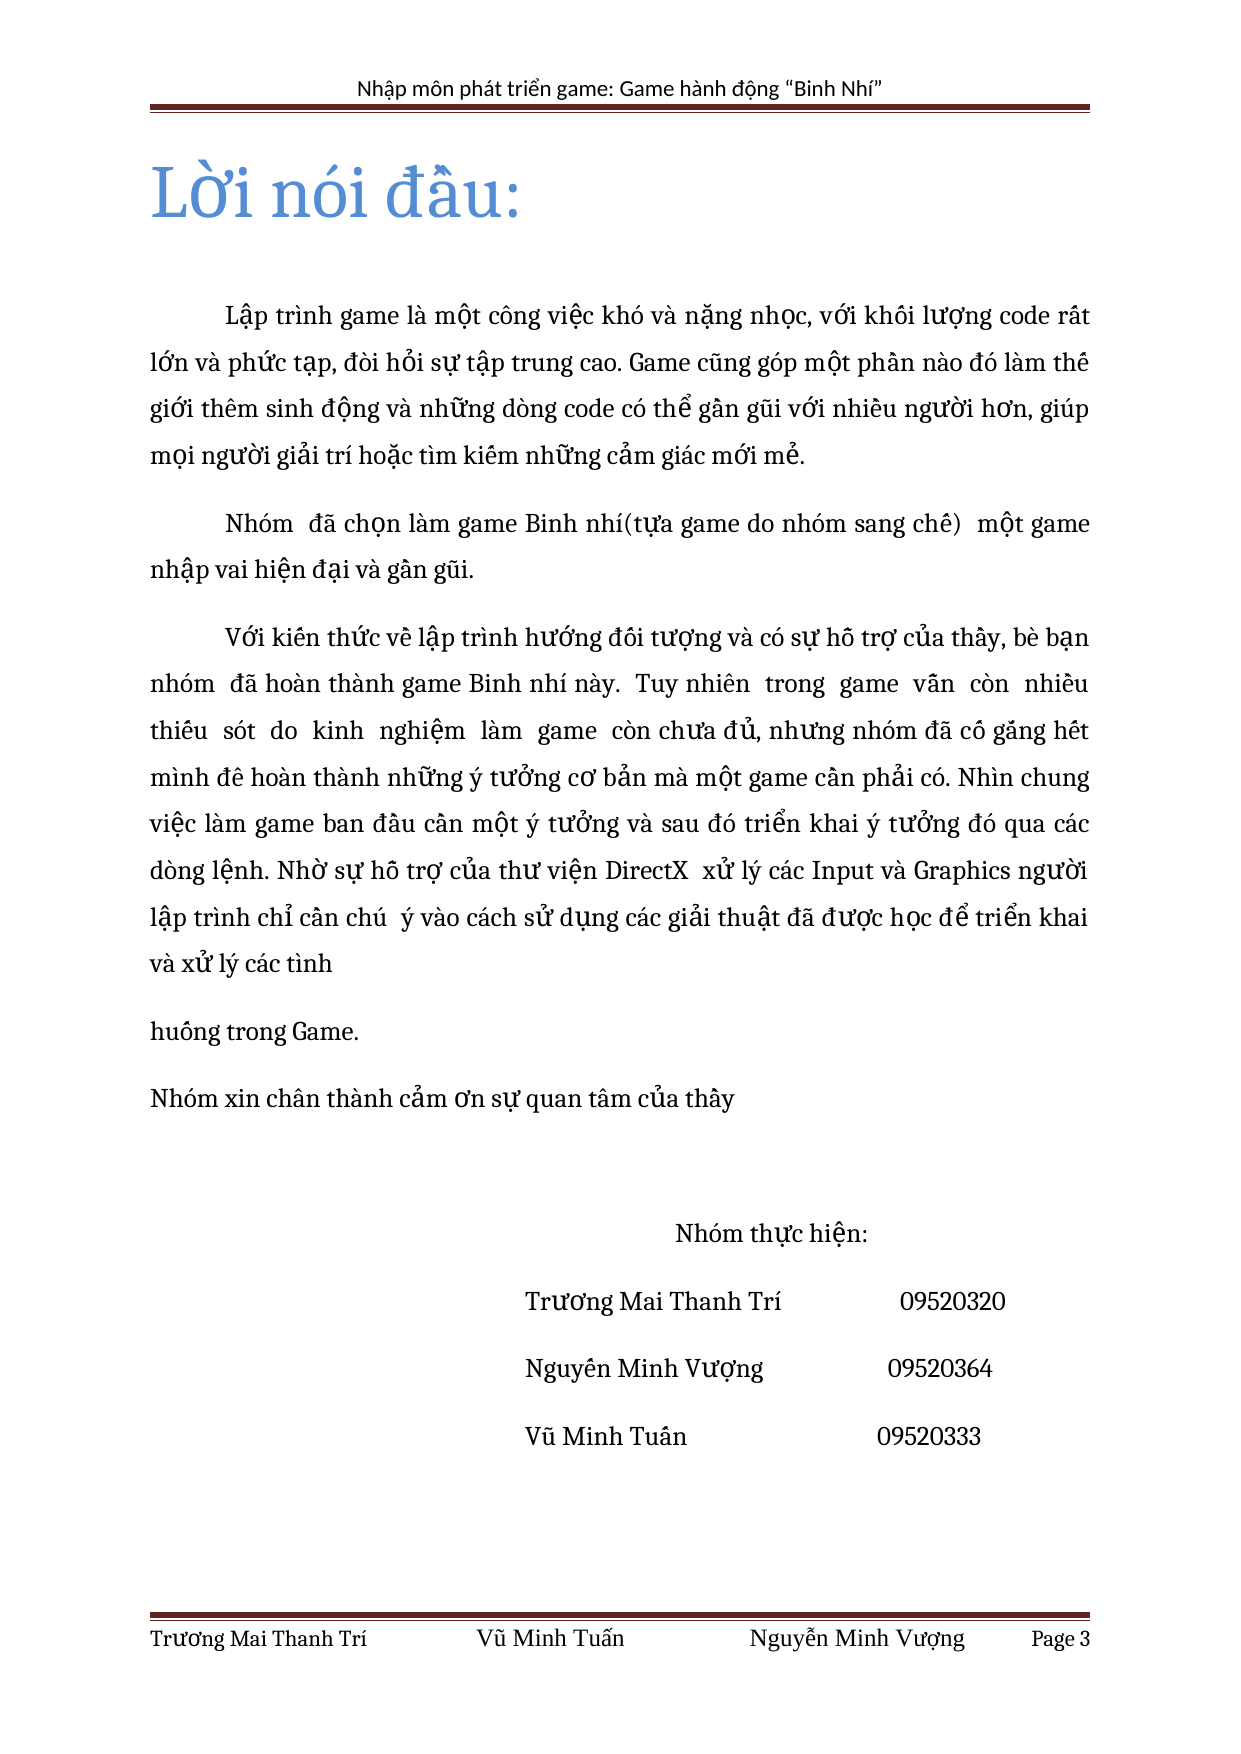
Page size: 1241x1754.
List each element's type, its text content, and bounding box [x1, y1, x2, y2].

text Lời nói đầu: [150, 150, 1090, 236]
text Nguyến Minh Vượng 09520364 [150, 1353, 1090, 1385]
text Nhóm thực hiện: [150, 1218, 1090, 1250]
text Nhóm đã chọn làm game Binh nhí(tựa game do nhóm sang chế) một game nhập vai hiện đại và gần gũi. [150, 508, 1090, 586]
text Nhóm xin chân thành cảm ơn sự quan tâm của thầy [150, 1083, 1090, 1115]
text Lập trình game là một công việc khó và nặng nhọc, với khối lượng code rất lớn và phức tạp, đòi hỏi sự tập trung cao. Game cũng góp một phần nào đó làm thế giới thêm sinh động và những dòng code có thể gần gũi với nhiều người hơn, giúp mọi người giải trí hoặc tìm kiếm những cảm giác mới mẻ. [150, 300, 1090, 471]
text Trương Mai Thanh Trí 09520320 [150, 1286, 1090, 1317]
text Vũ Minh Tuấn 09520333 [150, 1421, 1090, 1452]
text huống trong Game. [150, 1016, 1090, 1047]
text Với kiến thức về lập trình hướng đối tượng và có sự hỗ trợ của thầy, bè bạn nhóm đã hoàn thành game Binh nhí này. Tuy nhiên trong game vẫn còn nhiều thiếu sót do kinh nghiệm làm game còn chưa đủ, nhưng nhóm đã cố gắng hết mình đê hoàn thành những ý tưởng cơ bản mà một game cần phải có. Nhìn chung việc làm game ban đầu cần một ý tưởng và sau đó triển khai ý tưởng đó qua các dòng lệnh. Nhờ sự hỗ trợ của thư viện DirectX xử lý các Input và Graphics người lập trình chỉ cần chú ý vào cách sử dụng các giải thuật đã được học để triển khai và xử lý các tình [150, 622, 1090, 980]
